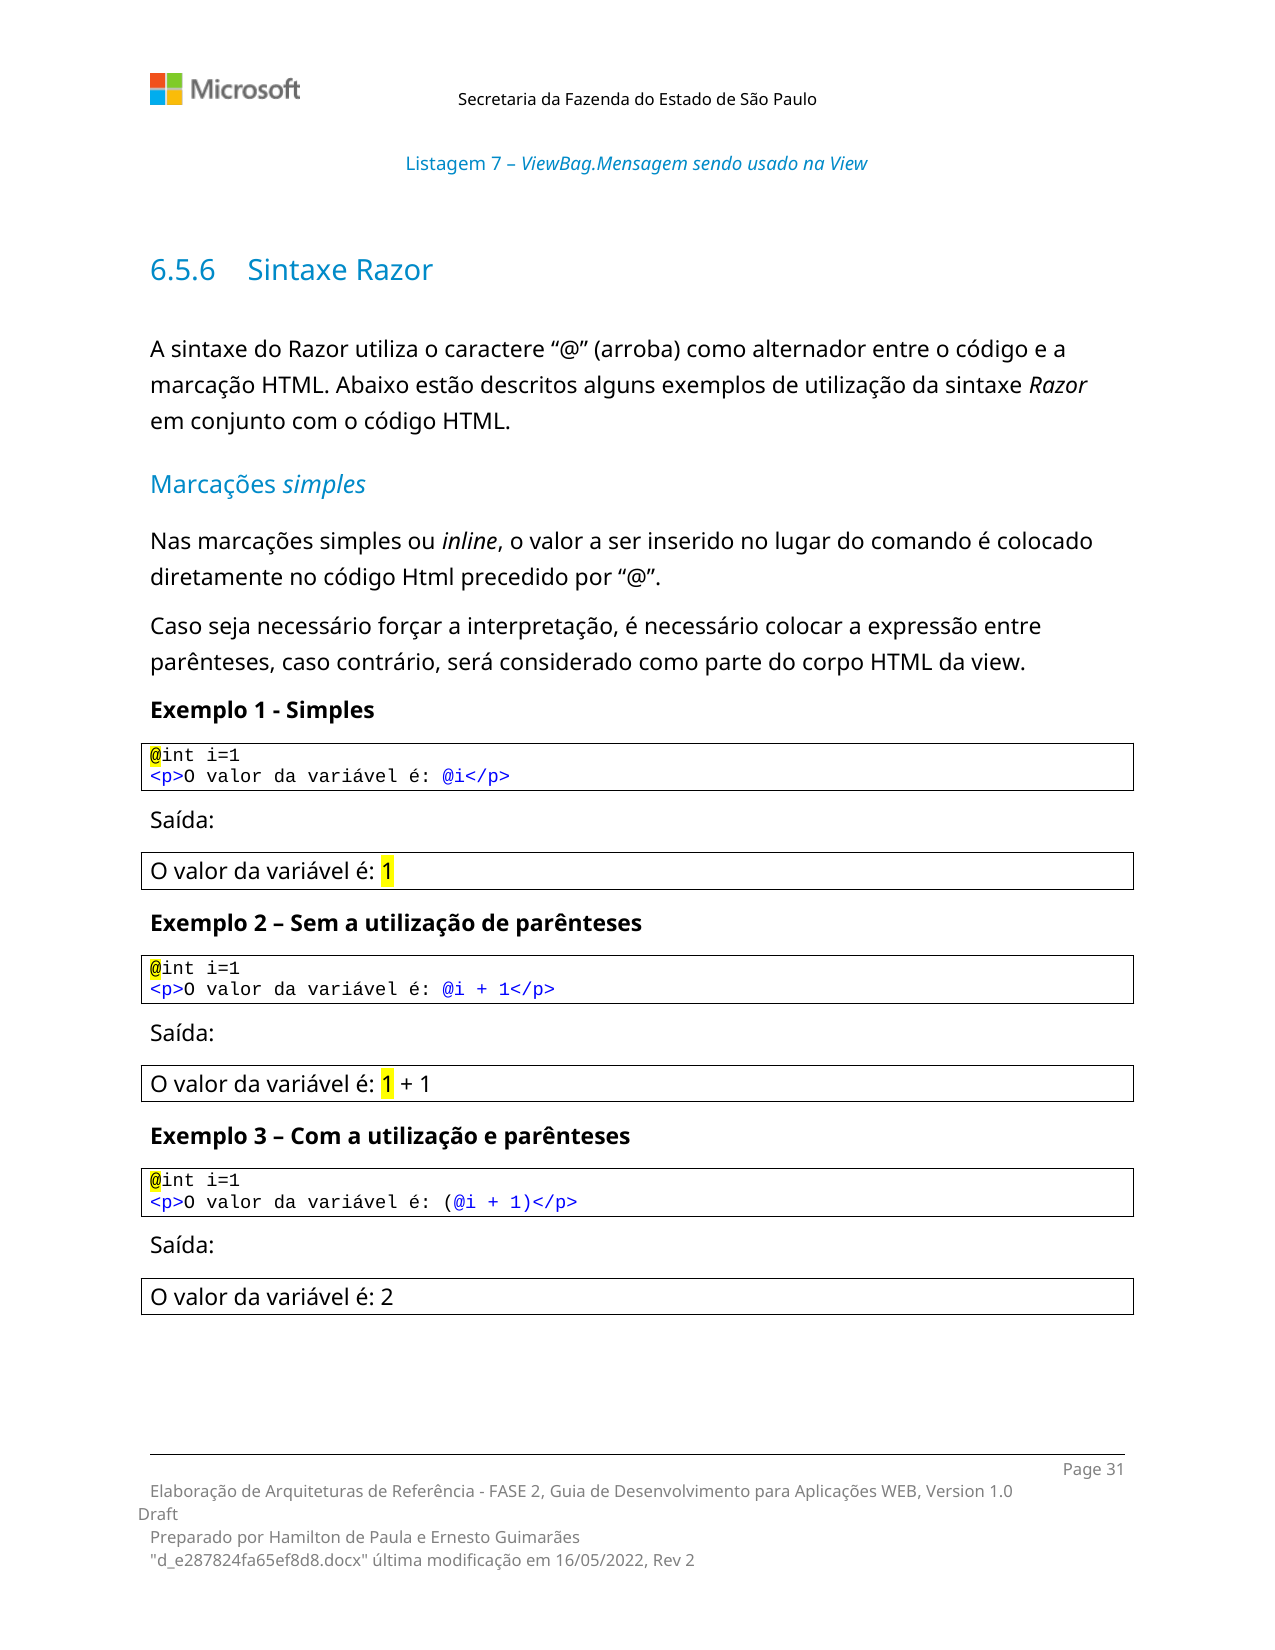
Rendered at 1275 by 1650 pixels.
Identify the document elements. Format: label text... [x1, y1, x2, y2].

text Exemplo 3 – Com a utilização e parênteses [150, 1120, 1125, 1151]
text Listagem 7 – ViewBag.Mensagem sendo usado na View [150, 150, 1125, 176]
text O valor da variável é: 1 [142, 853, 1133, 889]
text Exemplo 2 – Sem a utilização de parênteses [150, 907, 1125, 938]
text Saída: [150, 1229, 1125, 1261]
text Saída: [150, 804, 1125, 835]
text <p>O valor da variável é: @i</p> [142, 764, 1133, 790]
text O valor da variável é: 2 [142, 1279, 1133, 1314]
text Saída: [150, 1017, 1125, 1048]
text @int i=1 [142, 956, 1133, 977]
text @int i=1 [142, 744, 1133, 764]
text <p>O valor da variável é: (@i + 1)</p> [142, 1189, 1133, 1216]
text <p>O valor da variável é: @i + 1</p> [142, 977, 1133, 1003]
text @int i=1 [142, 1169, 1133, 1189]
subtitle Sintaxe Razor [150, 249, 1125, 289]
text Nas marcações simples ou inline, o valor a ser inserido no lugar do comando é colocado diretamente no código Html precedido por “@”. [150, 525, 1125, 592]
picture [150, 73, 300, 106]
text O valor da variável é: 1 + 1 [142, 1066, 1133, 1101]
text Caso seja necessário forçar a interpretação, é necessário colocar a expressão entre parênteses, caso contrário, será considerado como parte do corpo HTML da view. [150, 610, 1125, 677]
subtitle Marcações simples [150, 466, 1125, 500]
text Exemplo 1 - Simples [150, 694, 1125, 725]
text A sintaxe do Razor utiliza o caractere “@” (arroba) como alternador entre o código e a marcação HTML. Abaixo estão descritos alguns exemplos de utilização da sintaxe Razor em conjunto com o código HTML. [150, 333, 1125, 437]
